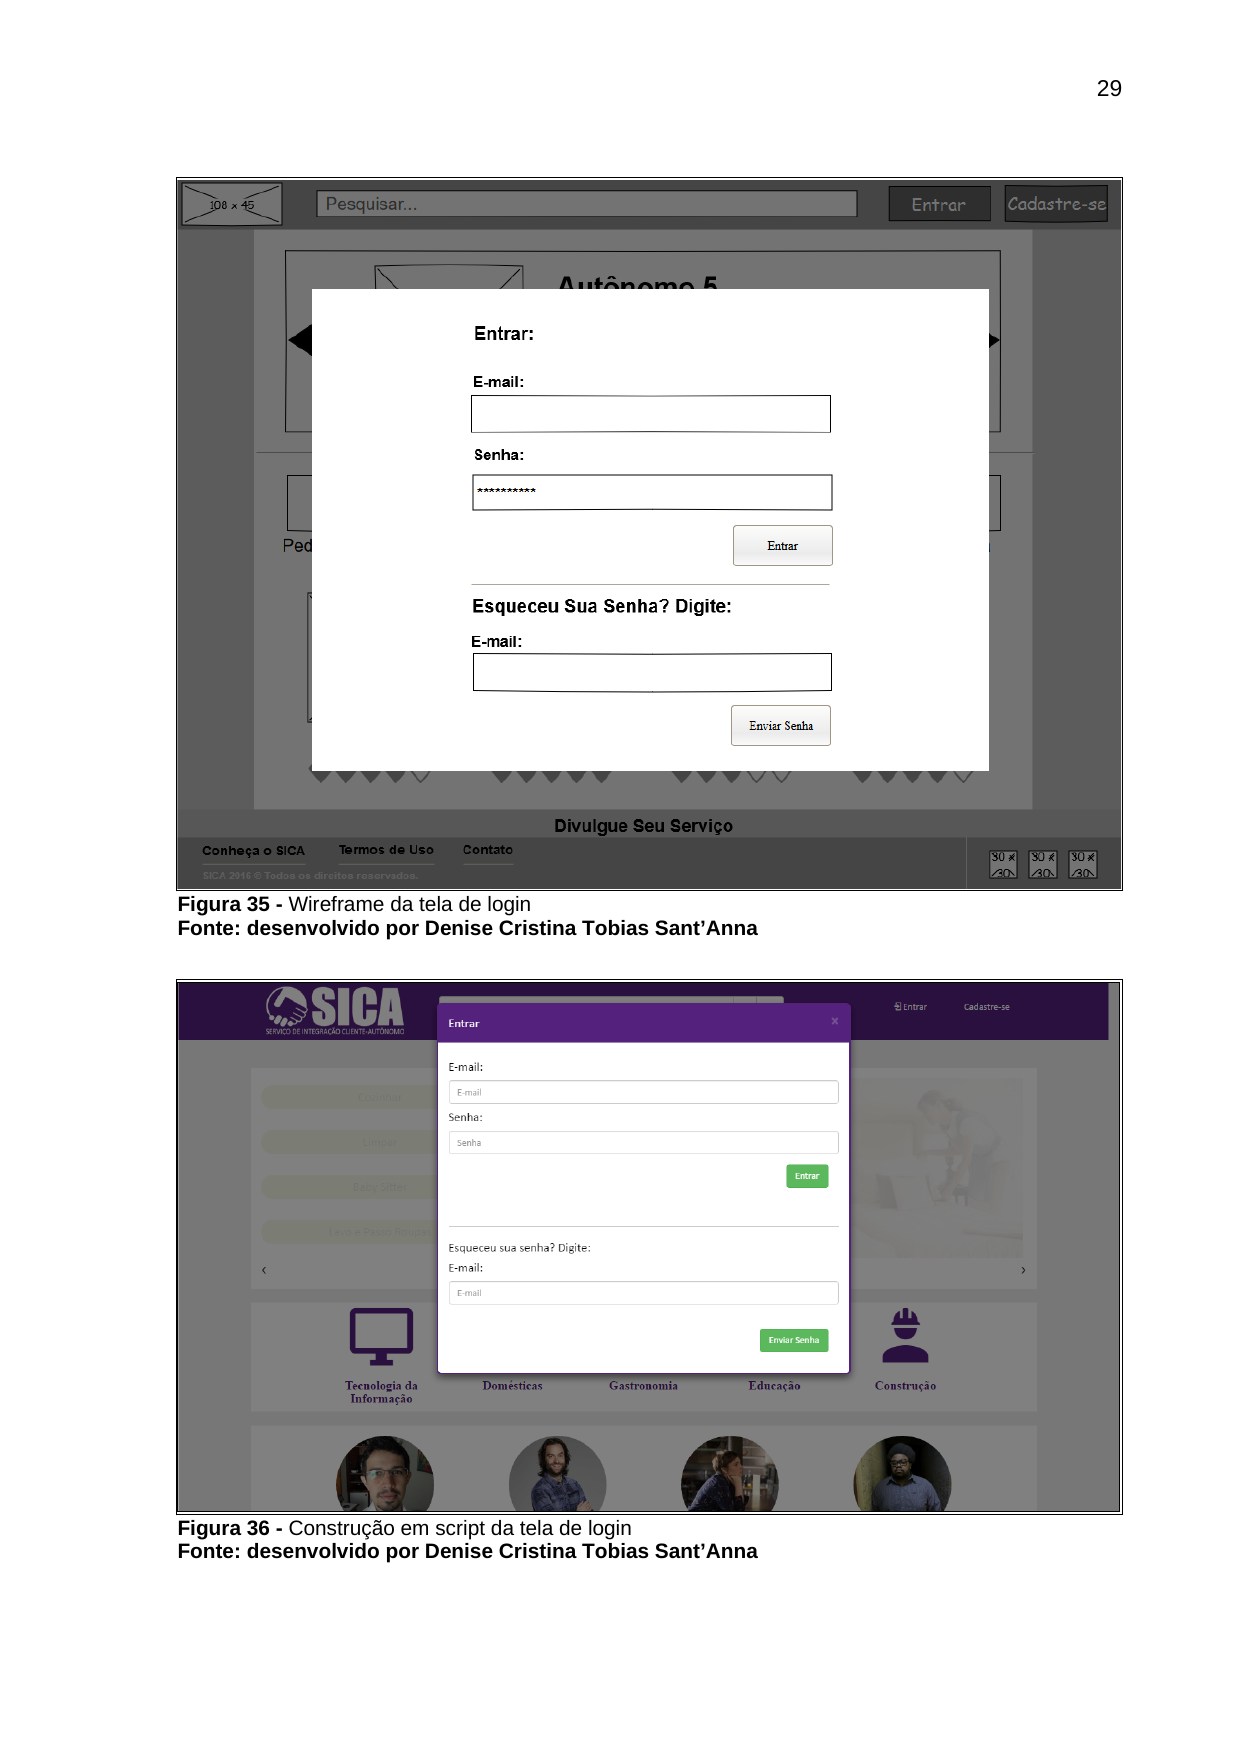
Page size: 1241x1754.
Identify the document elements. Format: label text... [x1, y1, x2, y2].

picture [177, 180, 1122, 889]
text Fonte: desenvolvido por Denise Cristina Tobias Sant’Anna [177, 915, 1122, 939]
picture [178, 983, 1119, 1511]
text Fonte: desenvolvido por Denise Cristina Tobias Sant’Anna [177, 1539, 1122, 1563]
